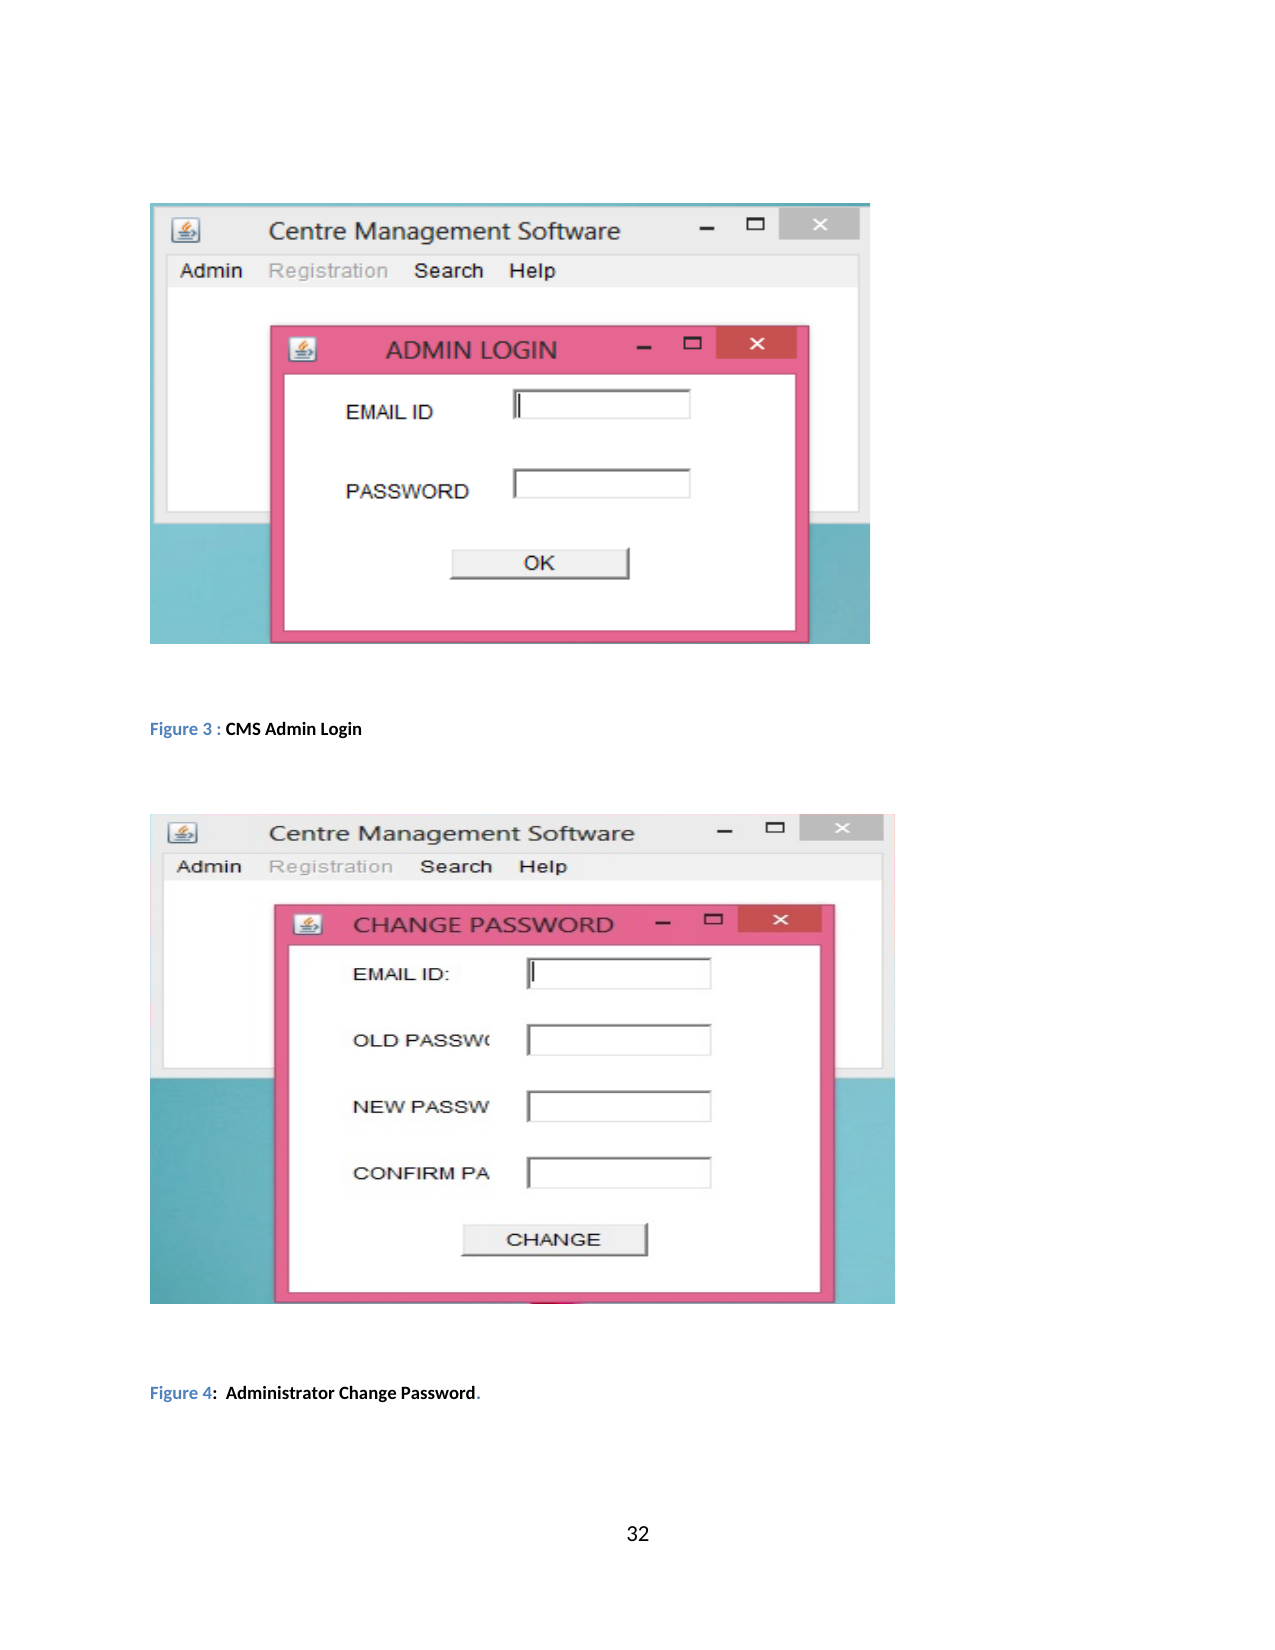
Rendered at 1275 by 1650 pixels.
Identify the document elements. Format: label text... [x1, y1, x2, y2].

picture [150, 814, 896, 1304]
text Figure 4: Administrator Change Password. [150, 1381, 1125, 1404]
picture [150, 203, 871, 644]
text Figure 3 : CMS Admin Login [150, 717, 1125, 740]
